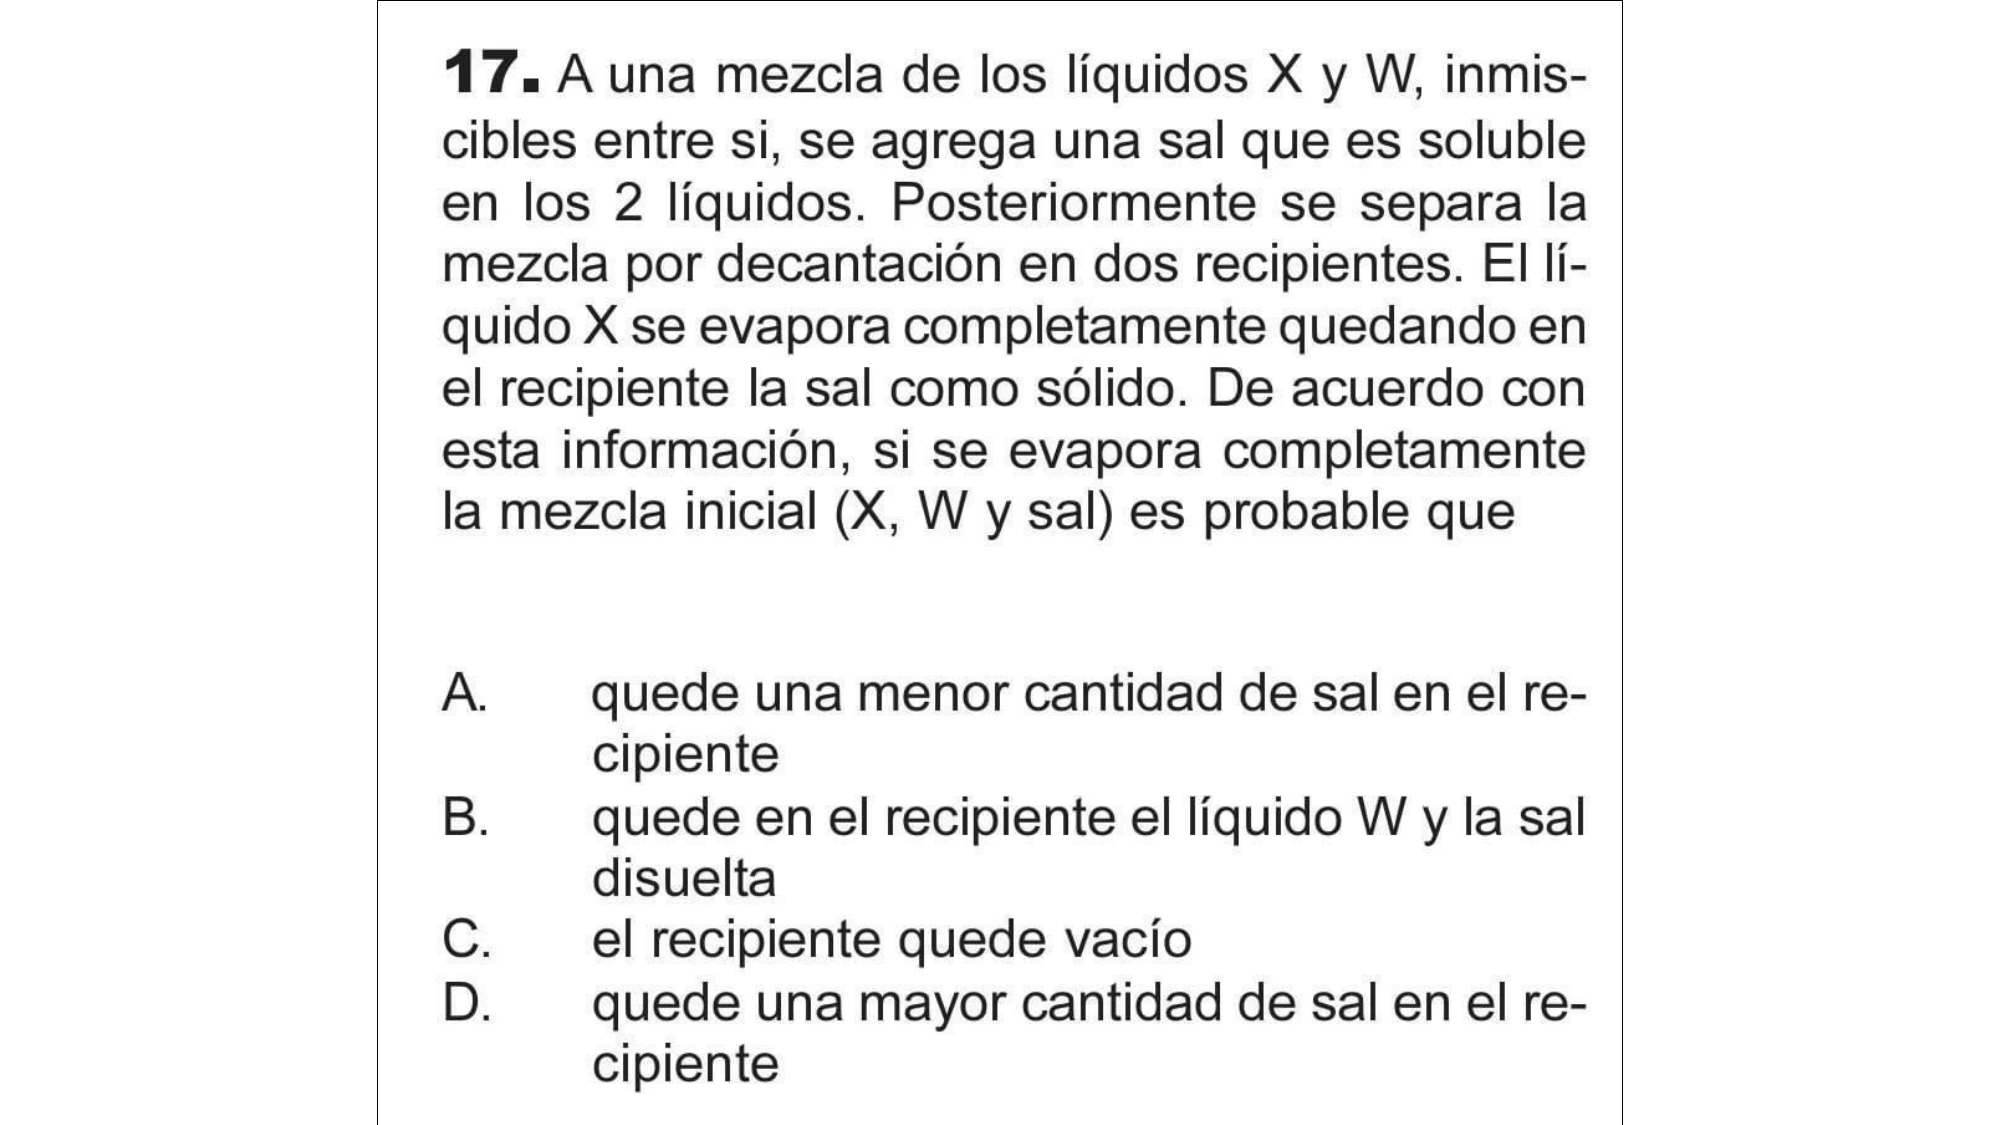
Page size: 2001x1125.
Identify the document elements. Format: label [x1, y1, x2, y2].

picture [378, 1, 1622, 1125]
